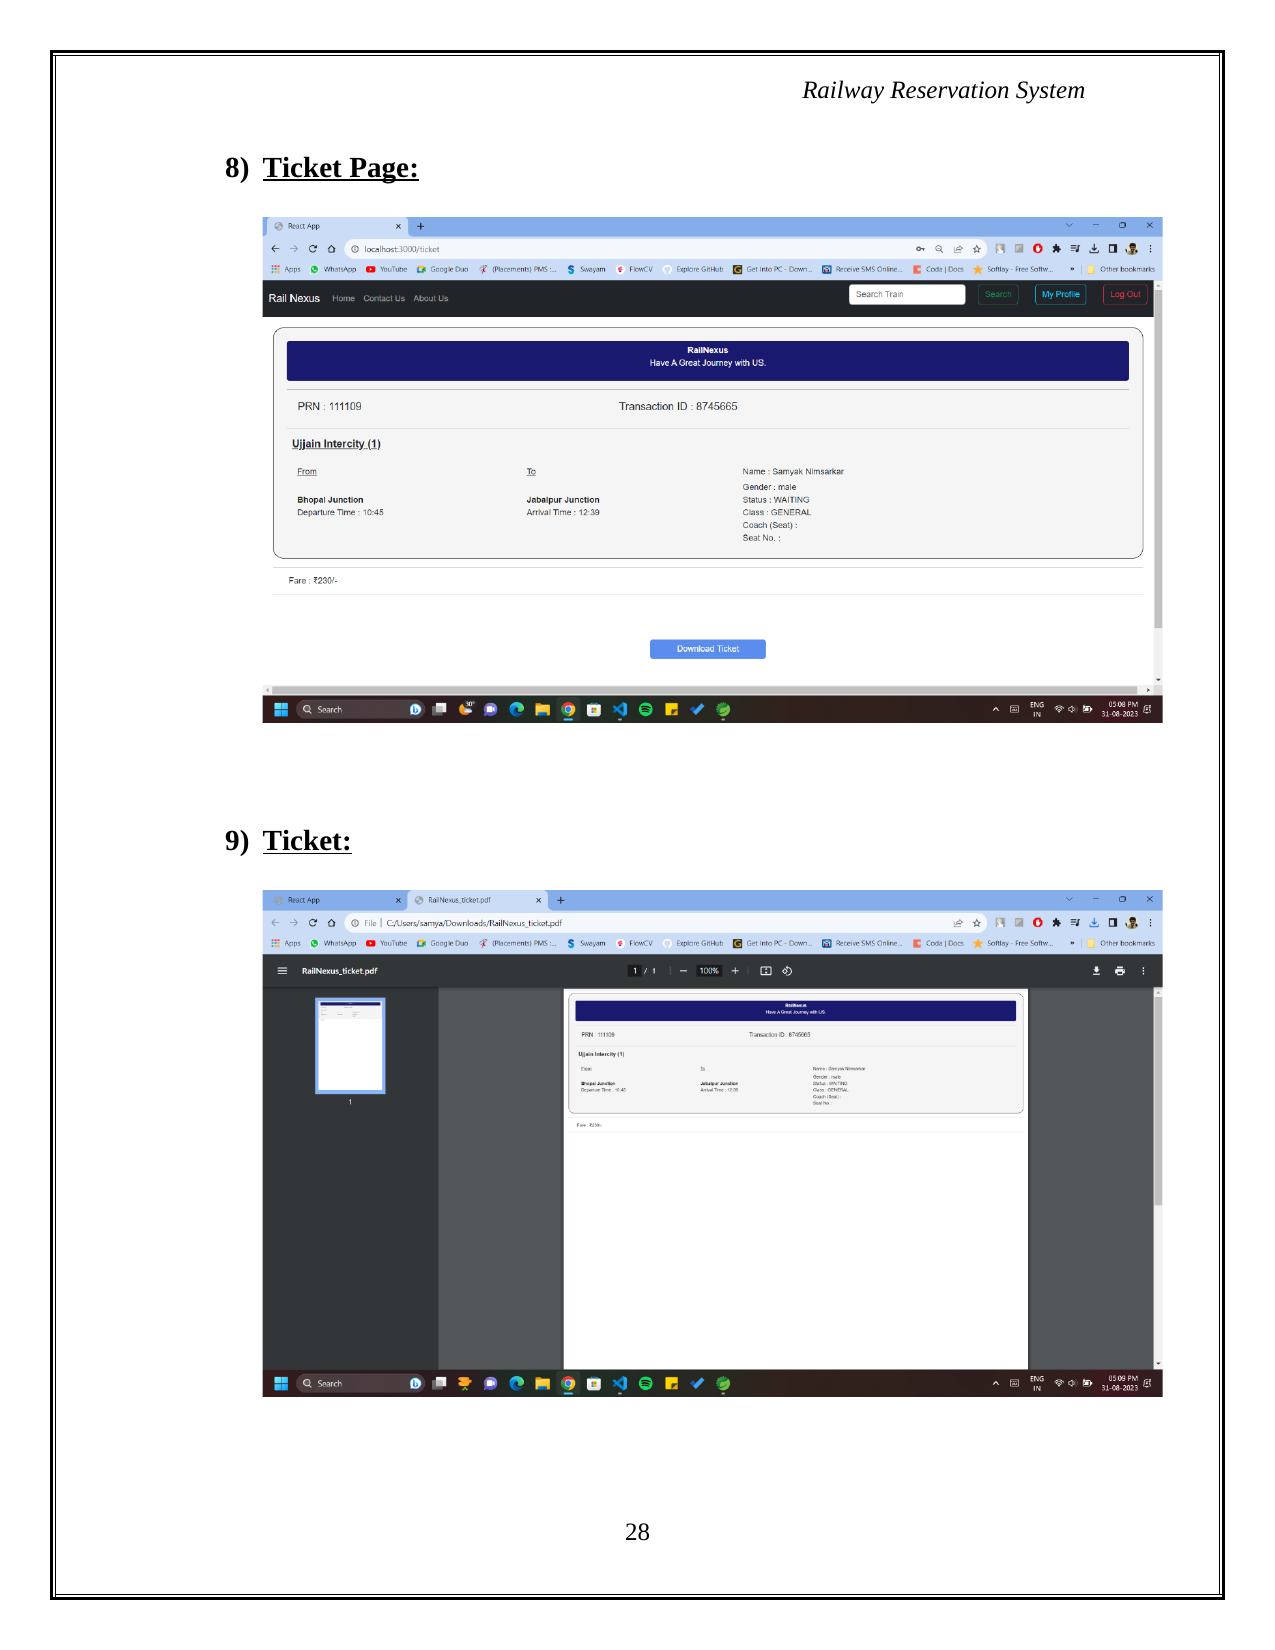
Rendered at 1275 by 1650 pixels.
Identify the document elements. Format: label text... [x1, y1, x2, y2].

picture [262, 890, 1163, 1397]
list Ticket Page: [225, 150, 1087, 183]
picture [262, 217, 1163, 723]
list Ticket: [225, 823, 1087, 857]
